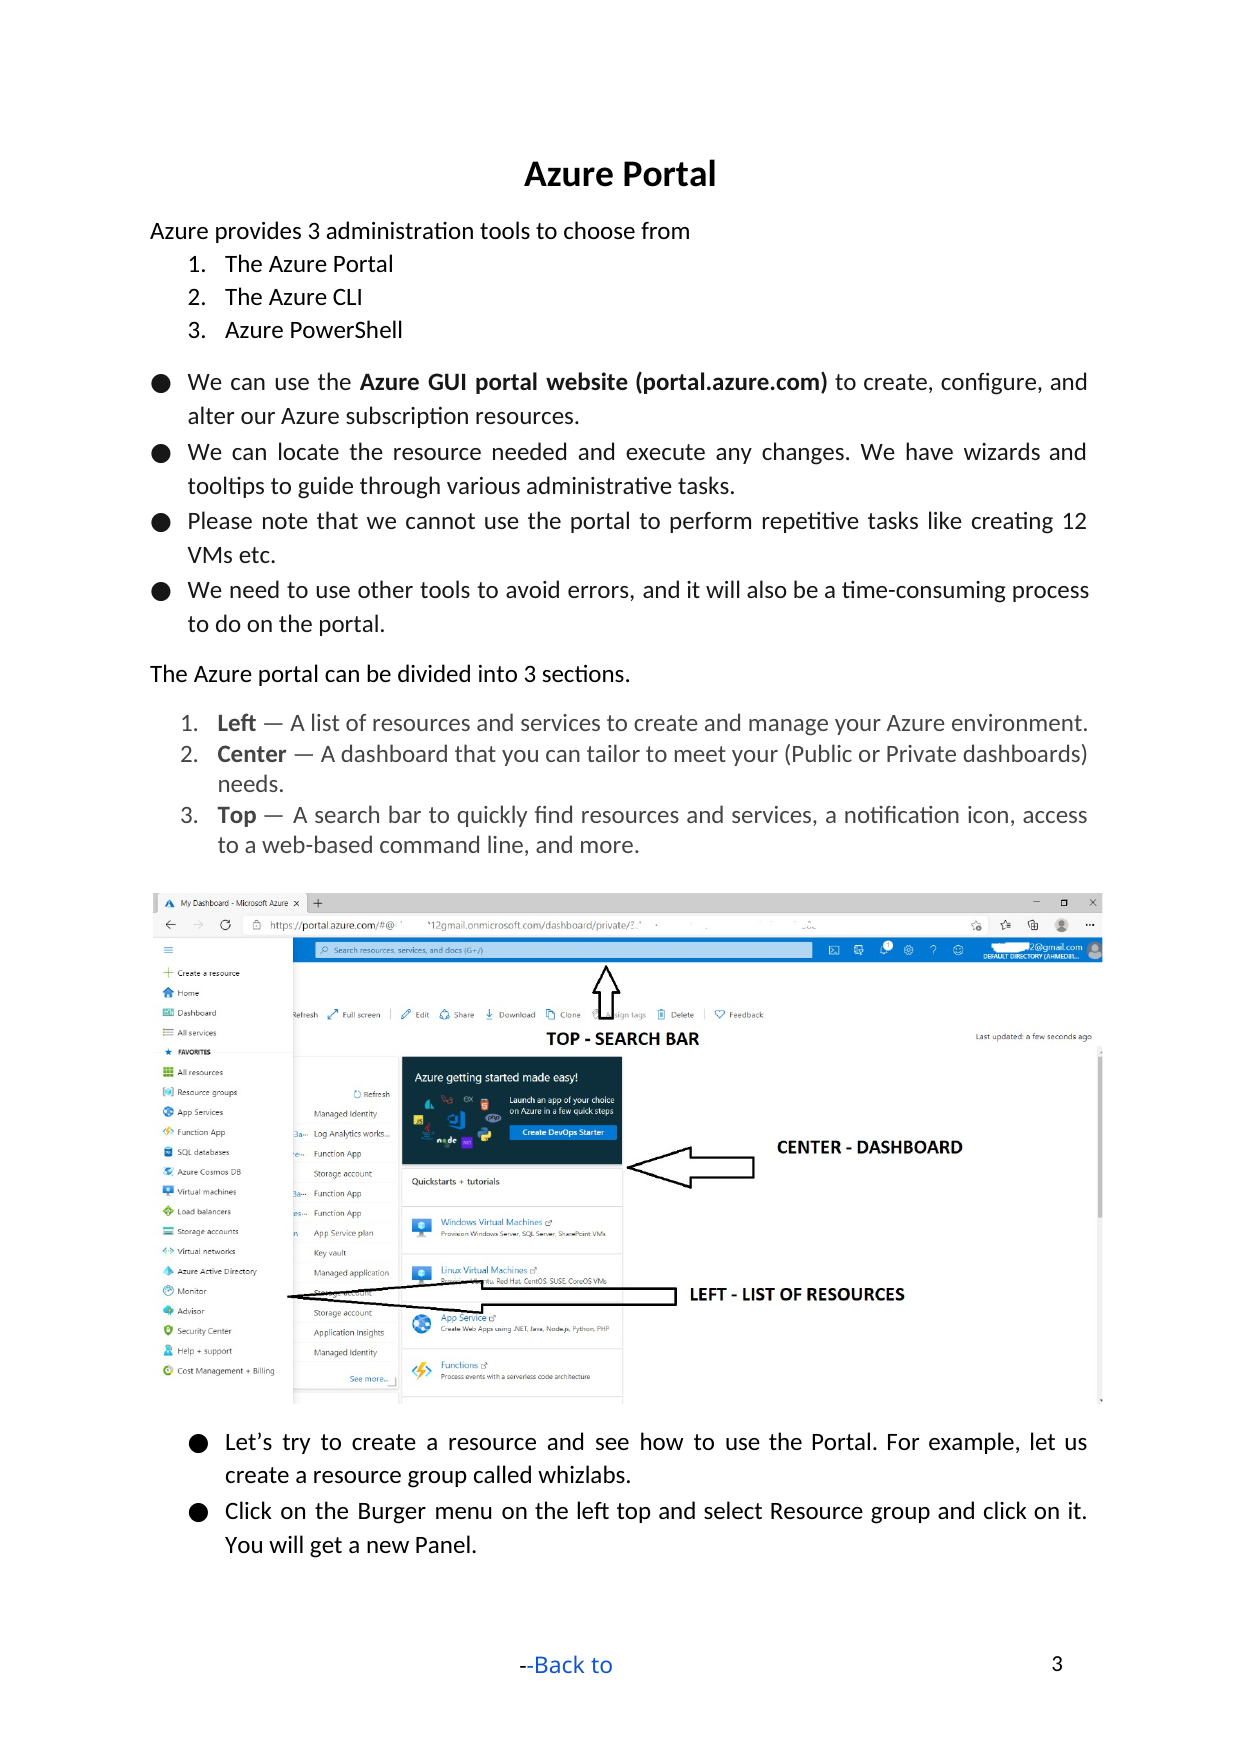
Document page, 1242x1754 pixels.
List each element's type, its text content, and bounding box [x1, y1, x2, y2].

list Top — A search bar to quickly find resources and services, a notification icon, access to a web-based command line, and more. [180, 799, 1090, 860]
list We need to use other tools to avoid errors, and it will also be a time-consuming process to do on the portal. [150, 572, 1090, 639]
list Click on the Burger menu on the left top and select Resource group and click on it. You will get a new Panel. [187, 1492, 1090, 1559]
list Azure PowerShell [187, 314, 1173, 345]
list Please note that we cannot use the portal to perform repetitive tasks like creating 12 VMs etc. [150, 503, 1090, 570]
list The Azure CLI [187, 281, 1173, 312]
list Let’s try to create a resource and see how to use the Portal. For example, let us create a resource group called whizlabs. [187, 1404, 1090, 1490]
picture [153, 893, 1103, 1404]
subtitle Azure Portal [181, 149, 1059, 195]
list We can locate the resource needed and execute any changes. We have wizards and tooltips to guide through various administrative tasks. [150, 433, 1089, 500]
list The Azure Portal [187, 248, 1173, 279]
list Center — A dashboard that you can tailor to meet your (Public or Private dashboards) needs. [180, 738, 1090, 799]
text Azure provides 3 administration tools to choose from [150, 216, 1173, 246]
list We can use the Azure GUI portal website (portal.azure.com) to create, configure, and alter our Azure subscription resources. [150, 364, 1090, 431]
list Left — A list of resources and services to create and manage your Azure environment. [180, 707, 1173, 738]
text The Azure portal can be divided into 3 sections. [150, 658, 1173, 688]
